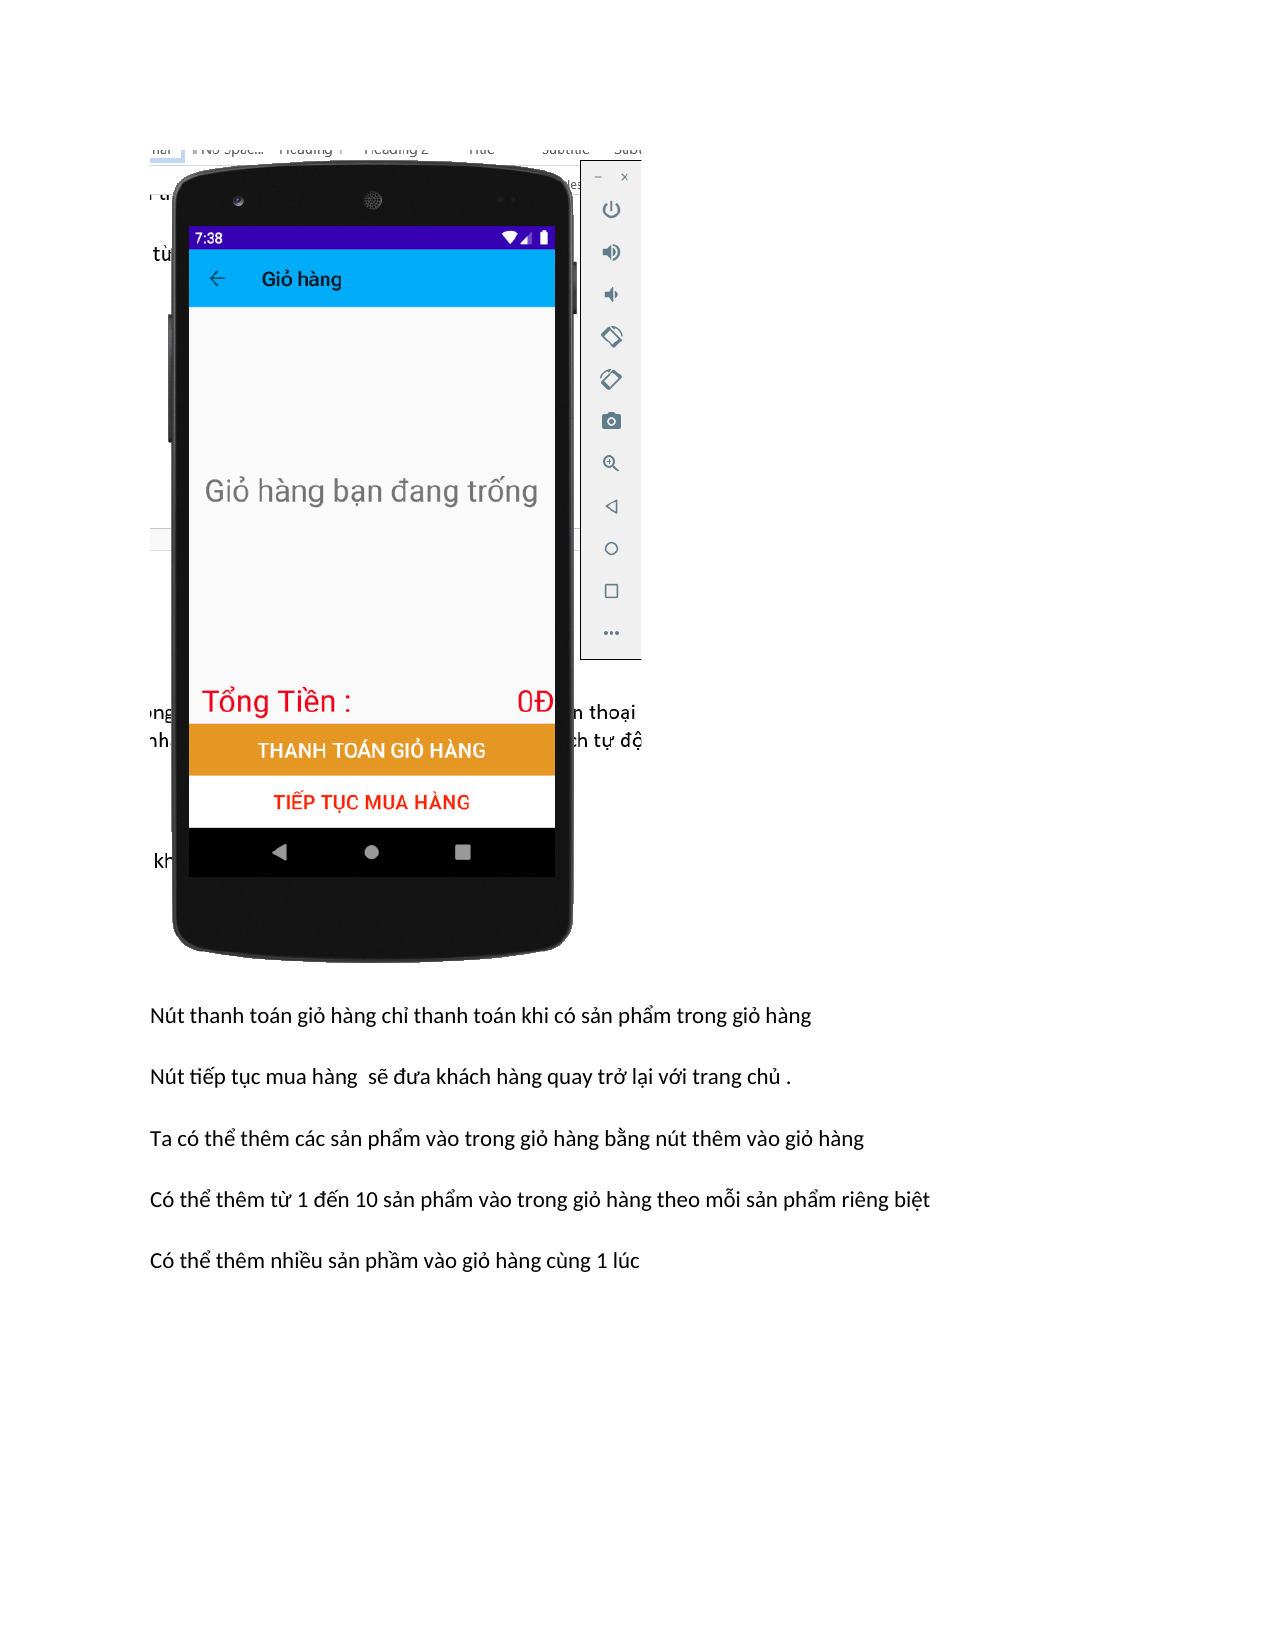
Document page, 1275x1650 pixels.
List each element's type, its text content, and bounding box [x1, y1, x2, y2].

picture [150, 150, 642, 968]
text Nút thanh toán giỏ hàng chỉ thanh toán khi có sản phẩm trong giỏ hàng [150, 1001, 1125, 1029]
text Nút tiếp tục mua hàng sẽ đưa khách hàng quay trở lại với trang chủ . [150, 1062, 1125, 1090]
text Có thể thêm nhiều sản phầm vào giỏ hàng cùng 1 lúc [150, 1247, 1125, 1274]
text Ta có thể thêm các sản phẩm vào trong giỏ hàng bằng nút thêm vào giỏ hàng [150, 1124, 1125, 1152]
text Có thể thêm từ 1 đến 10 sản phẩm vào trong giỏ hàng theo mỗi sản phẩm riêng biệt [150, 1185, 1125, 1213]
